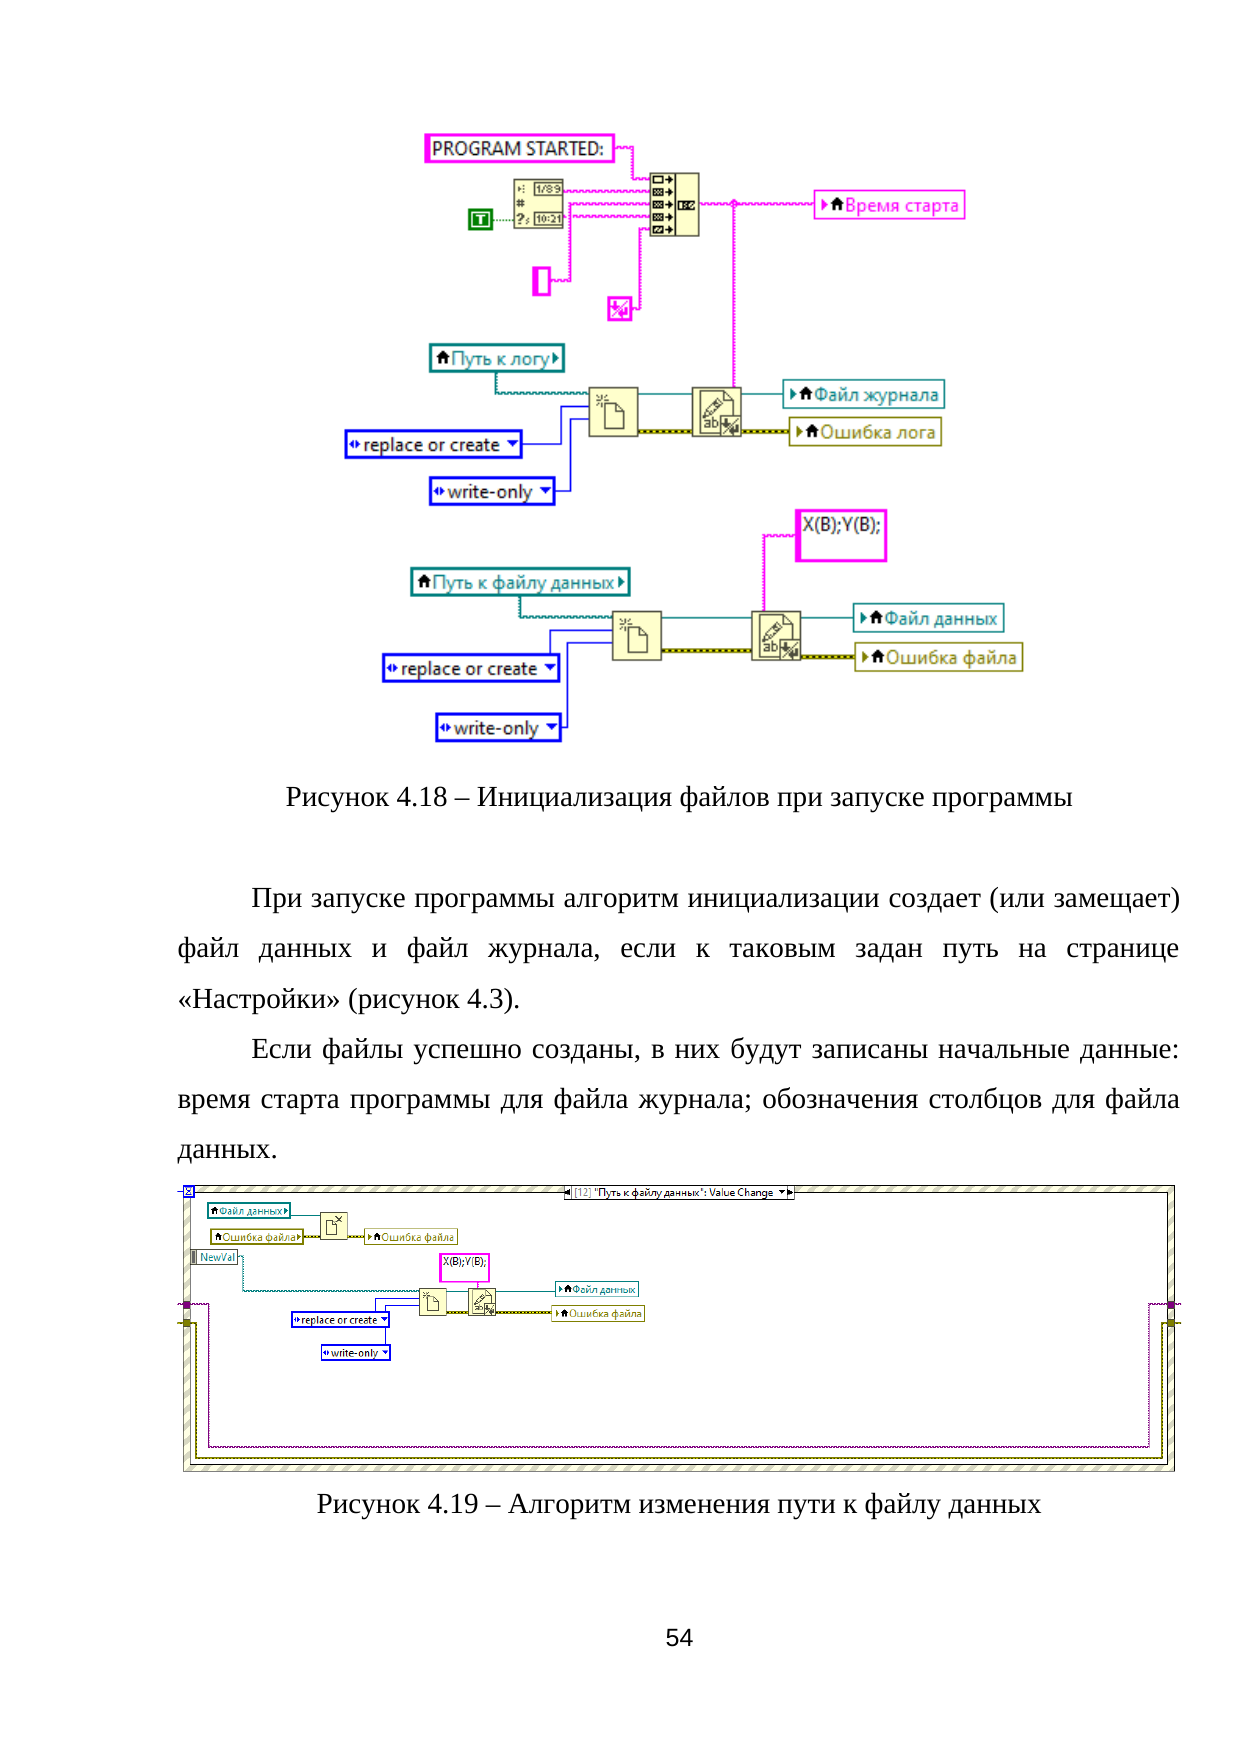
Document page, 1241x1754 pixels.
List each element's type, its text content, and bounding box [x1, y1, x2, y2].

picture [177, 1182, 1182, 1472]
list Если файлы успешно созданы, в них будут записаны начальные данные: время старта программы для файла журнала; обозначения столбцов для файла данных. [177, 1031, 1181, 1165]
picture [301, 118, 1058, 766]
list Рисунок 4.19 – Алгоритм изменения пути к файлу данных [177, 1486, 1181, 1519]
list Рисунок 4.18 – Инициализация файлов при запуске программы [177, 779, 1181, 813]
list При запуске программы алгоритм инициализации создает (или замещает) файл данных и файл журнала, если к таковым задан путь на странице «Настройки» (рисунок 4.3). [177, 880, 1181, 1014]
